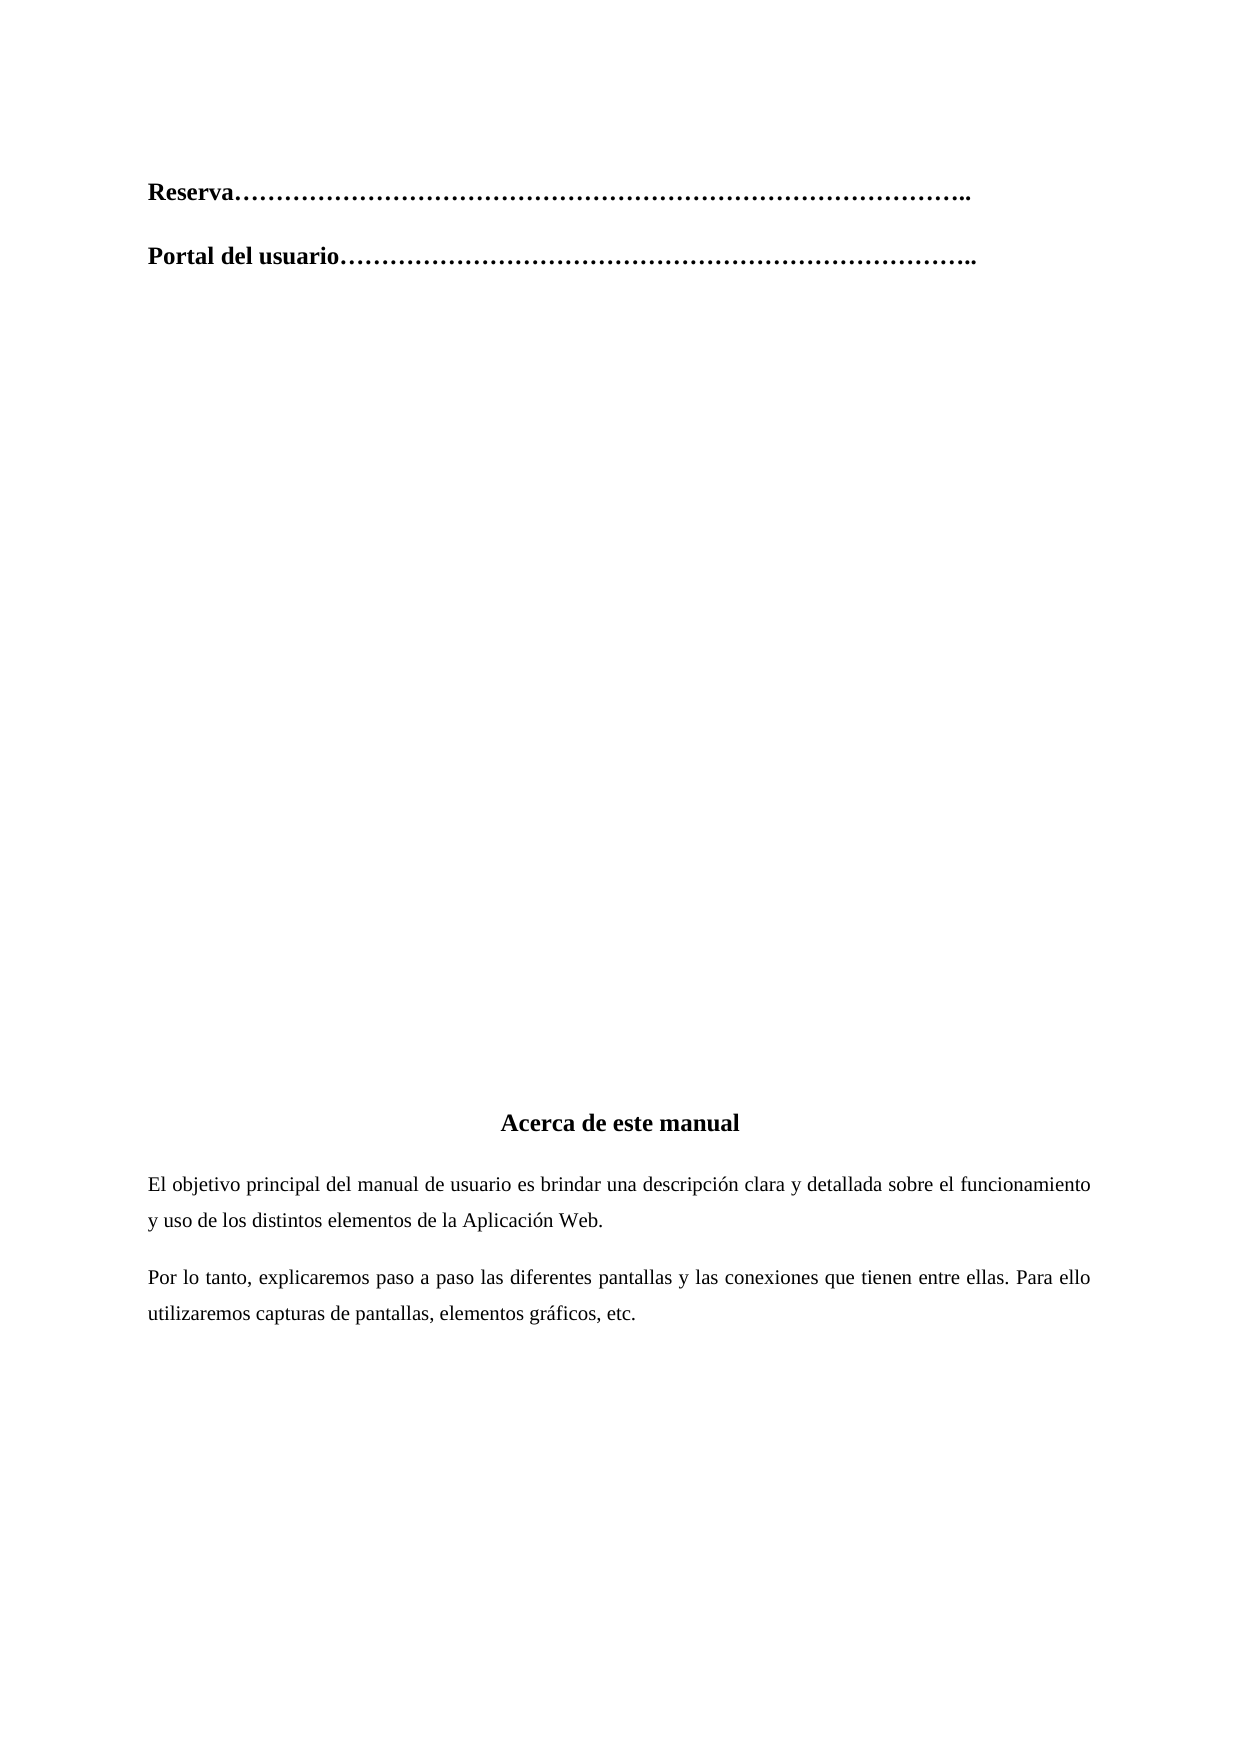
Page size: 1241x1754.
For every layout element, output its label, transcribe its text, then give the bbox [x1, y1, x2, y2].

text Reserva…………………………………………………………………………….. [148, 177, 1092, 206]
text El objetivo principal del manual de usuario es brindar una descripción clara y detallada sobre el funcionamiento y uso de los distintos elementos de la Aplicación Web. [148, 1172, 1092, 1232]
text Acerca de este manual [148, 1108, 1092, 1137]
text Portal del usuario………………………………………………………………….. [148, 241, 1092, 270]
text Por lo tanto, explicaremos paso a paso las diferentes pantallas y las conexiones que tienen entre ellas. Para ello utilizaremos capturas de pantallas, elementos gráficos, etc. [148, 1265, 1092, 1325]
